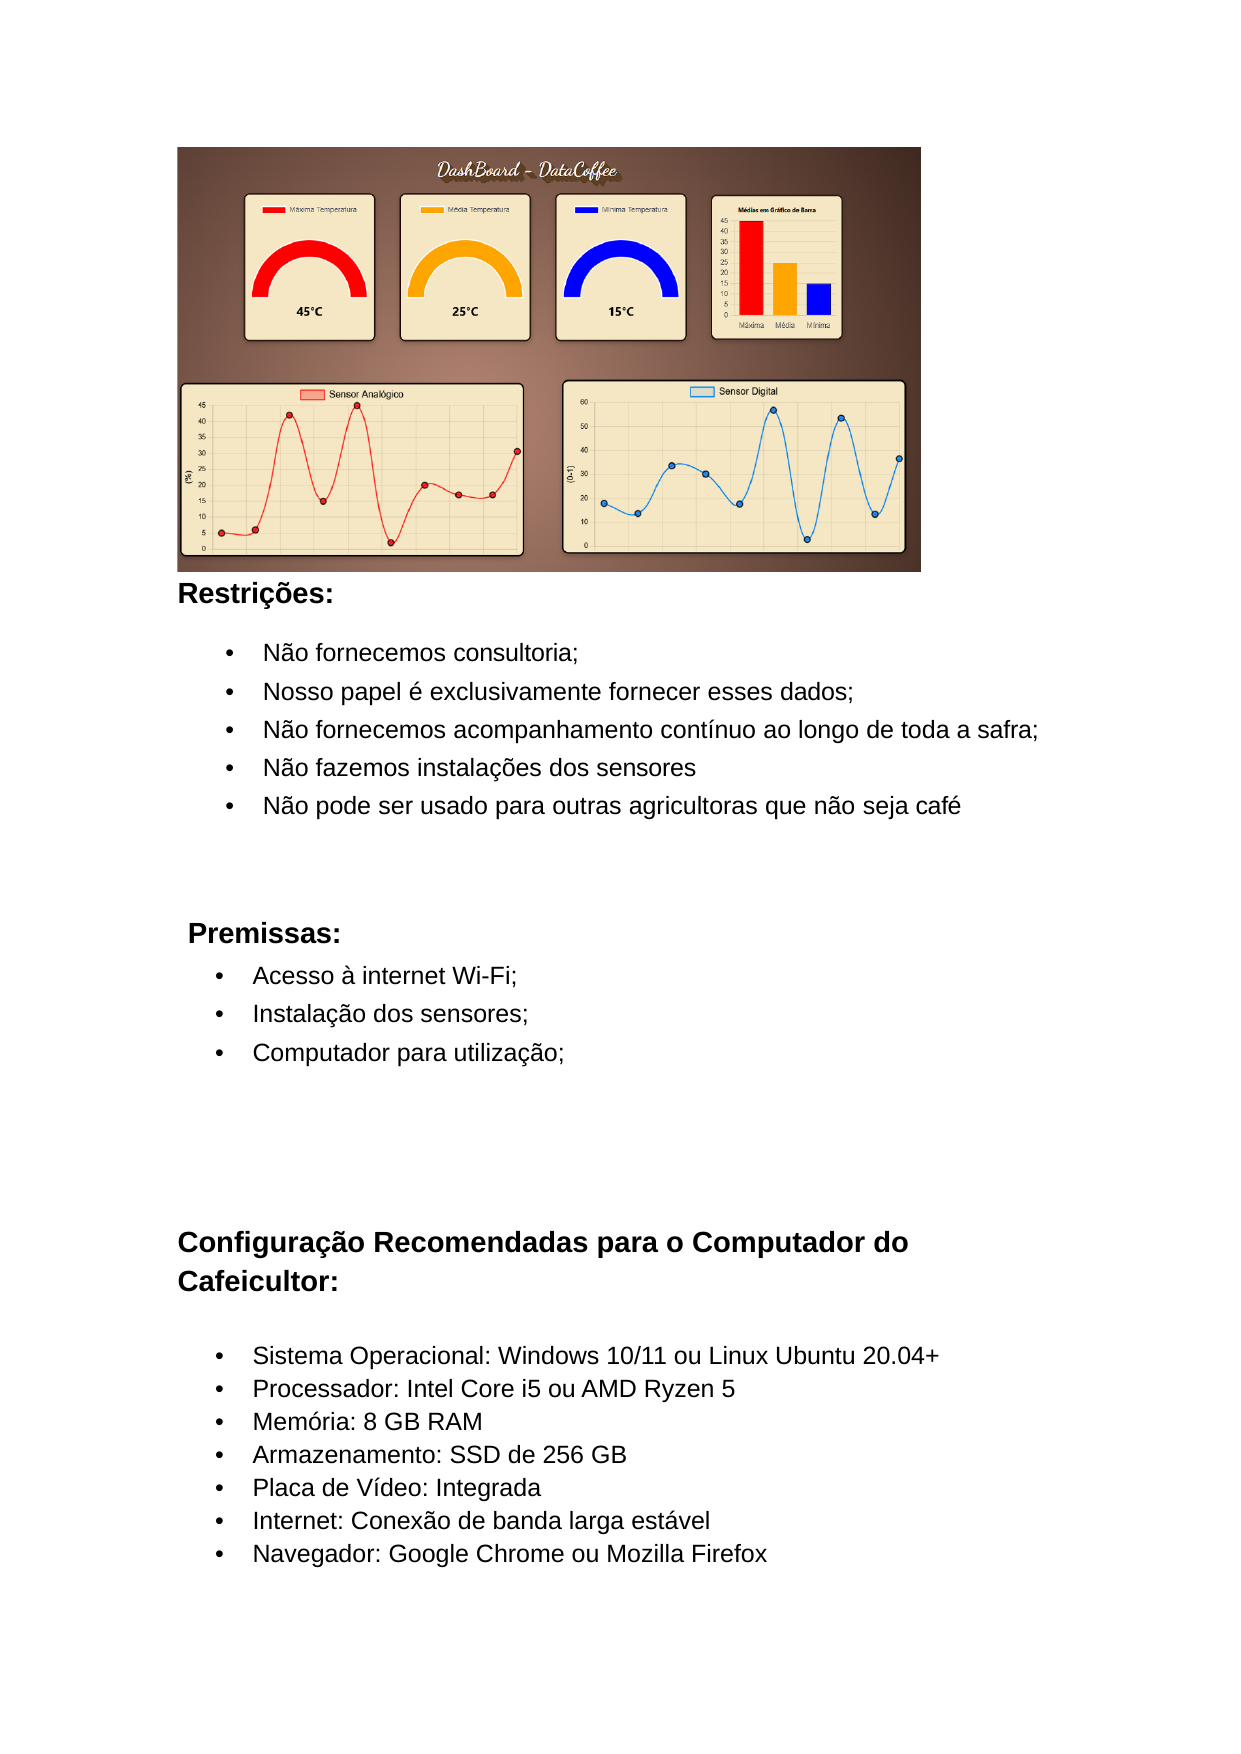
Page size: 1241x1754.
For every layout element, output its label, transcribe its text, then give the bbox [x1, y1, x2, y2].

list Internet: Conexão de banda larga estável [215, 1506, 1049, 1535]
text Premissas: [188, 917, 1063, 950]
list Acesso à internet Wi-Fi; [215, 961, 1063, 989]
list Memória: 8 GB RAM [215, 1407, 1049, 1436]
text Restrições: [177, 577, 1063, 610]
list Não fazemos instalações dos sensores [225, 753, 1063, 782]
picture [177, 147, 921, 572]
list Processador: Intel Core i5 ou AMD Ryzen 5 [215, 1374, 1049, 1403]
list Instalação dos sensores; [215, 999, 1063, 1028]
list Não fornecemos acompanhamento contínuo ao longo de toda a safra; [225, 714, 1063, 743]
list Navegador: Google Chrome ou Mozilla Firefox [215, 1539, 1049, 1568]
list Nosso papel é exclusivamente fornecer esses dados; [225, 677, 1063, 705]
list Computador para utilização; [215, 1038, 1063, 1066]
list Não pode ser usado para outras agricultoras que não seja café [225, 791, 1063, 820]
list Sistema Operacional: Windows 10/11 ou Linux Ubuntu 20.04+ [215, 1341, 1049, 1370]
list Não fornecemos consultoria; [225, 638, 1063, 667]
list Placa de Vídeo: Integrada [215, 1473, 1049, 1502]
list Armazenamento: SSD de 256 GB [215, 1440, 1049, 1469]
text Configuração Recomendadas para o Computador do Cafeicultor: [177, 1226, 1049, 1298]
